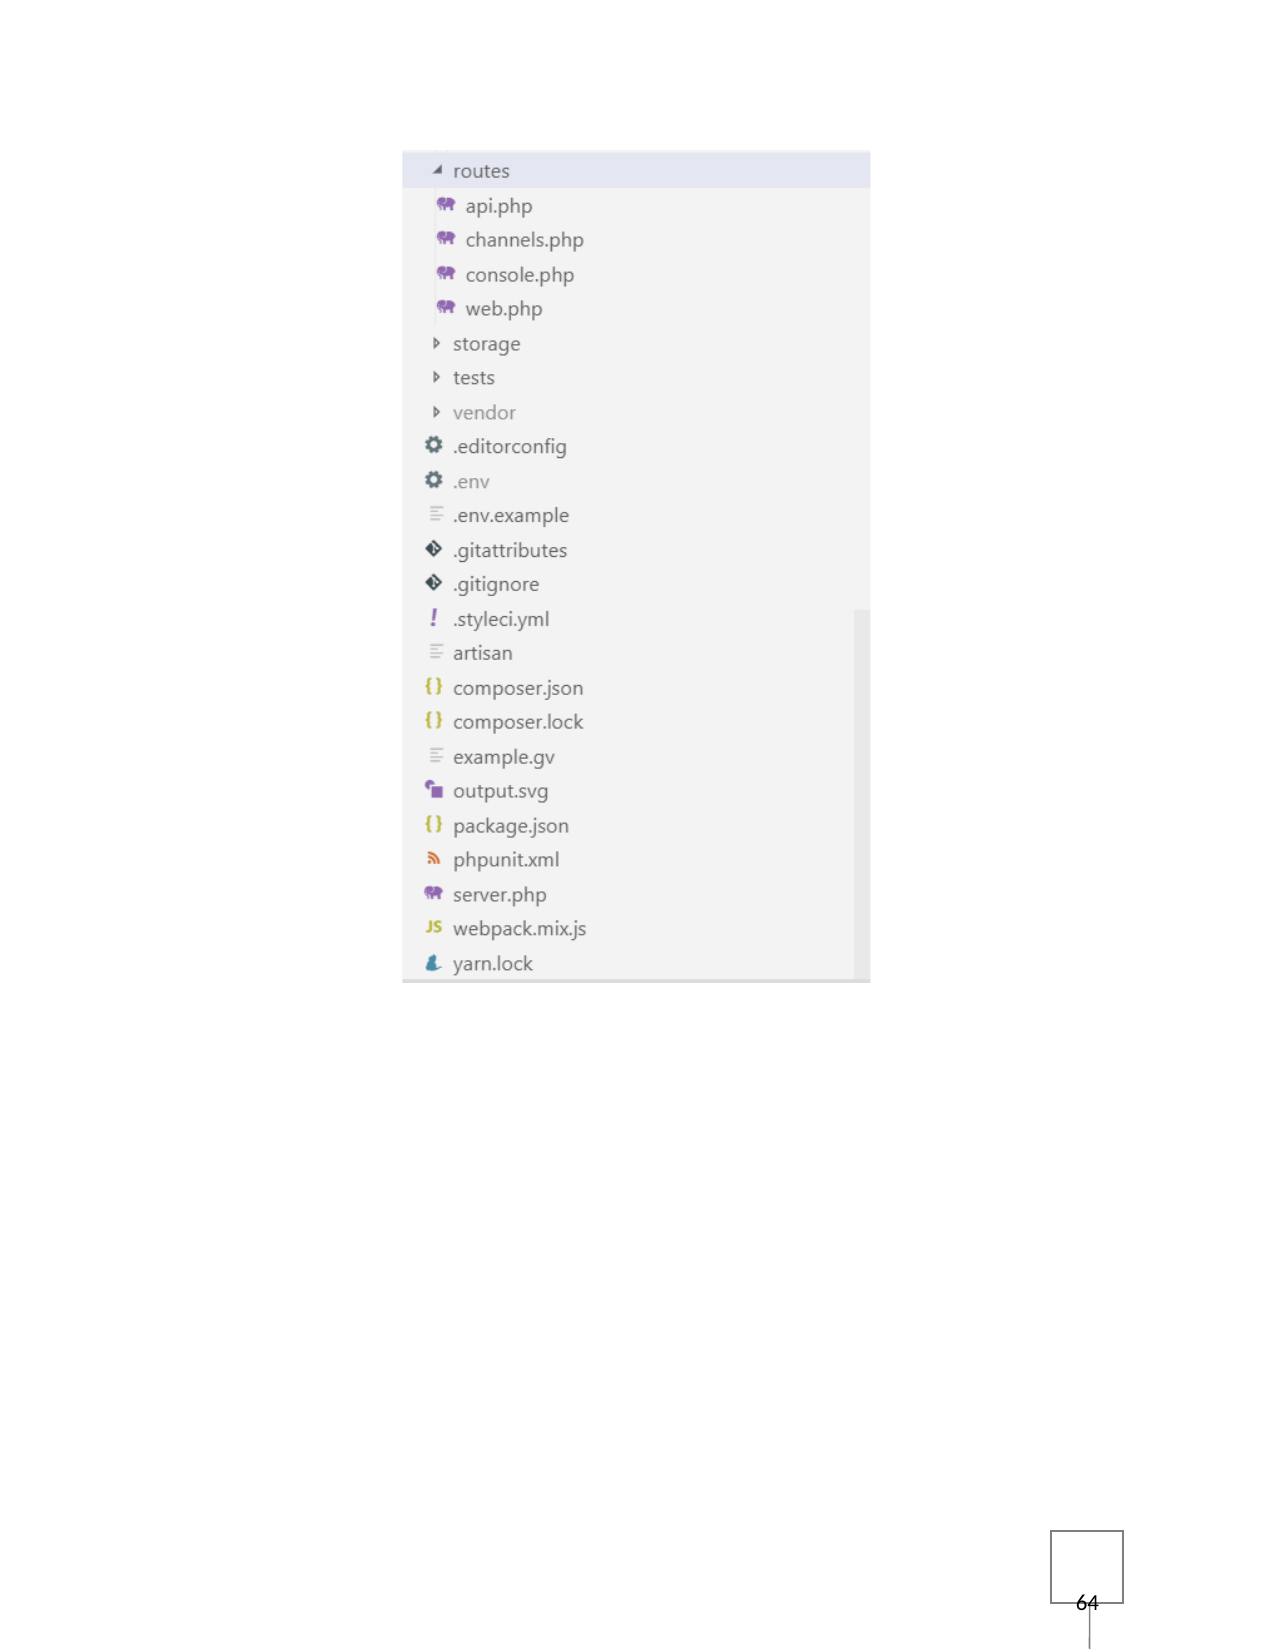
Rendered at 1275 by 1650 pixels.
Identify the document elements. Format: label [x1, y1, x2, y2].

picture [402, 150, 873, 983]
